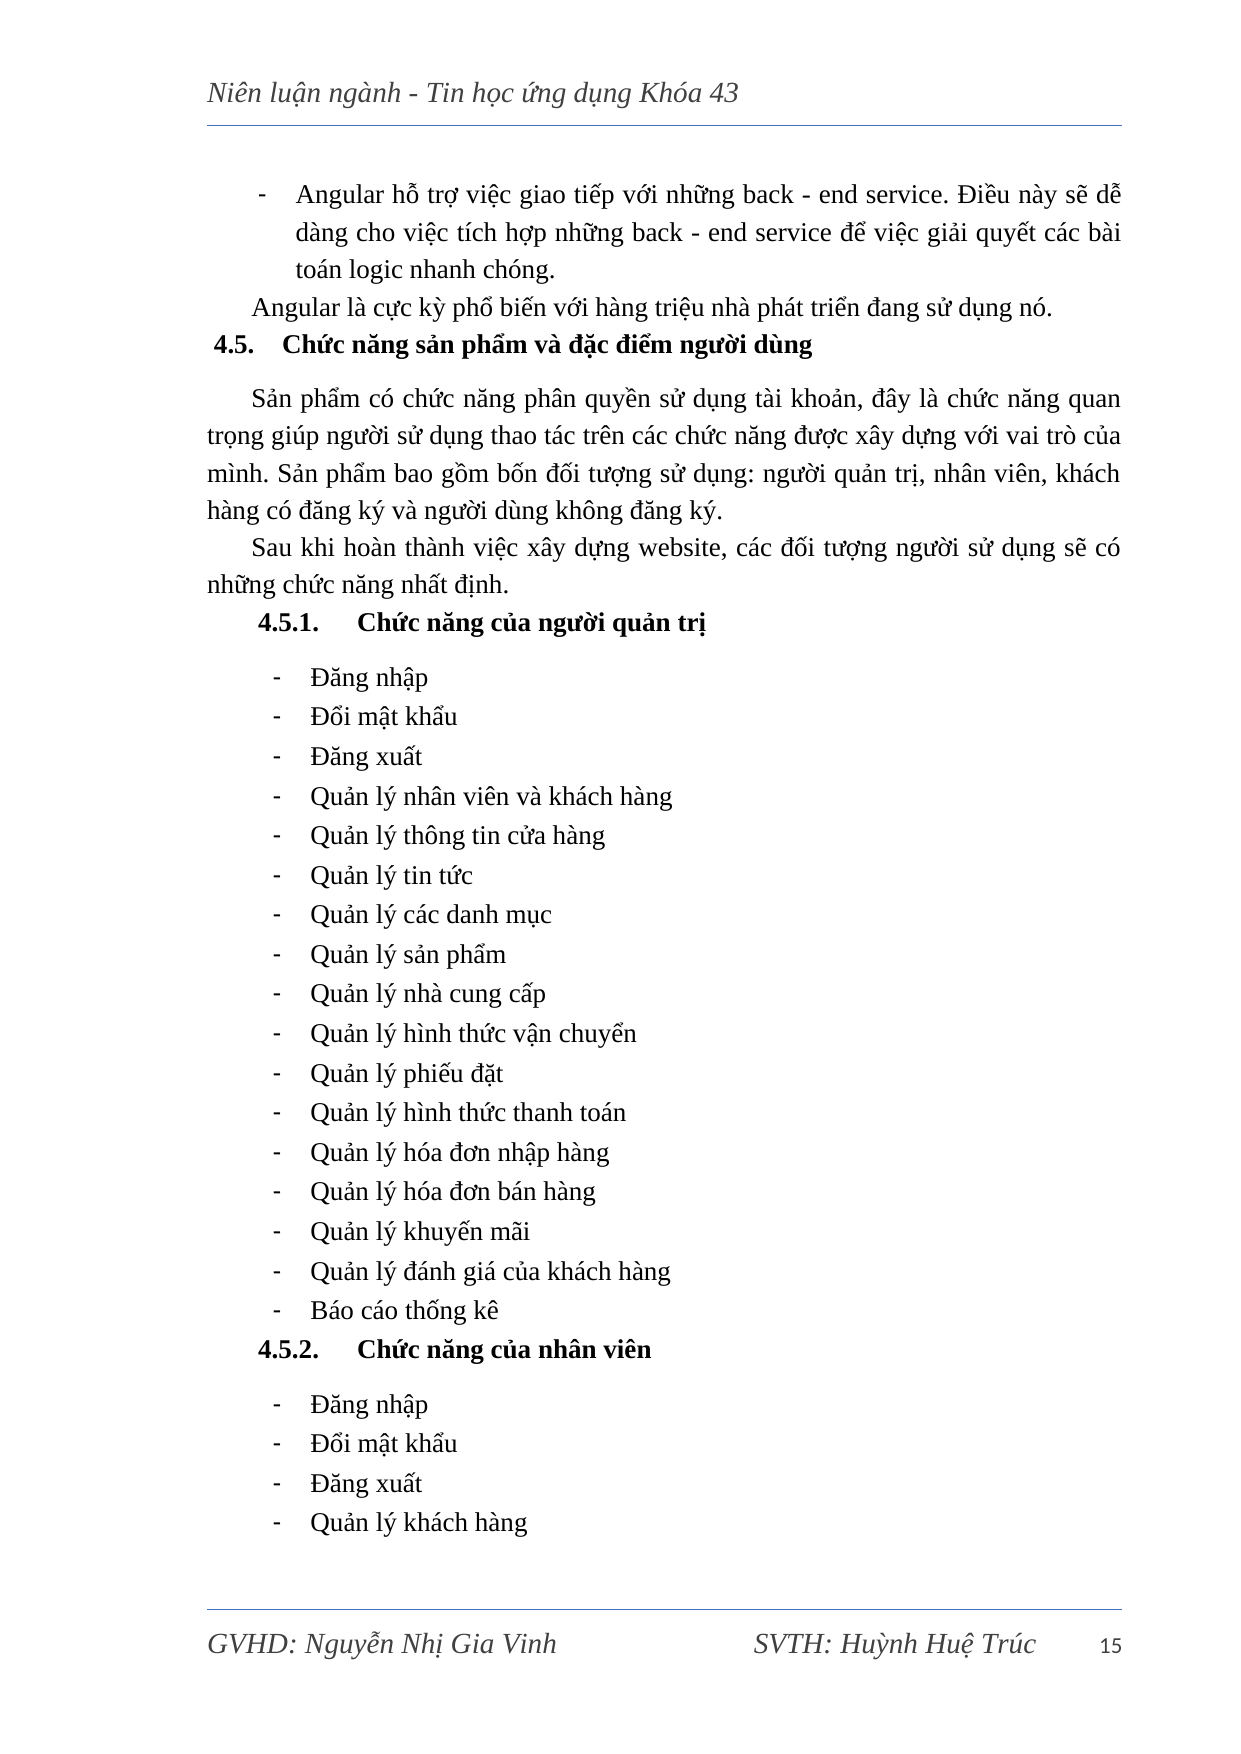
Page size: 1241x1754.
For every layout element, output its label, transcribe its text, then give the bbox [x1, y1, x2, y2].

list Quản lý thông tin cửa hàng [273, 818, 1122, 851]
list Angular hỗ trợ việc giao tiếp với những back - end service. Điều này sẽ dễ dàng cho việc tích hợp những back - end service để việc giải quyết các bài toán logic nhanh chóng. [258, 177, 1122, 285]
list Quản lý hóa đơn bán hàng [273, 1174, 1122, 1207]
list Quản lý nhân viên và khách hàng [273, 779, 1122, 812]
text Sản phẩm có chức năng phân quyền sử dụng tài khoản, đây là chức năng quan trọng giúp người sử dụng thao tác trên các chức năng được xây dựng với vai trò của mình. Sản phẩm bao gồm bốn đối tượng sử dụng: người quản trị, nhân viên, khách hàng có đăng ký và người dùng không đăng ký. [207, 382, 1122, 525]
list Đổi mật khẩu [273, 1426, 1122, 1459]
list Đăng xuất [273, 739, 1122, 772]
text Angular là cực kỳ phổ biến với hàng triệu nhà phát triển đang sử dụng nó. [207, 291, 1122, 322]
list Báo cáo thống kê [273, 1293, 1122, 1326]
list Quản lý sản phẩm [273, 937, 1122, 970]
list Quản lý hóa đơn nhập hàng [273, 1135, 1122, 1168]
title Chức năng của nhân viên [258, 1333, 1122, 1364]
list Đăng nhập [273, 660, 1122, 693]
list Quản lý khách hàng [273, 1506, 1122, 1538]
list Quản lý đánh giá của khách hàng [273, 1254, 1122, 1287]
list Đăng nhập [273, 1387, 1122, 1420]
list Quản lý các danh mục [273, 897, 1122, 930]
list Quản lý khuyến mãi [273, 1214, 1122, 1247]
list Quản lý hình thức vận chuyển [273, 1016, 1122, 1049]
title Chức năng của người quản trị [258, 606, 1122, 637]
title Chức năng sản phẩm và đặc điểm người dùng [214, 328, 1122, 359]
list Đăng xuất [273, 1466, 1122, 1499]
list Quản lý nhà cung cấp [273, 977, 1122, 1009]
list Quản lý phiếu đặt [273, 1056, 1122, 1089]
list Quản lý tin tức [273, 858, 1122, 891]
list Quản lý hình thức thanh toán [273, 1095, 1122, 1128]
text Sau khi hoàn thành việc xây dựng website, các đối tượng người sử dụng sẽ có những chức năng nhất định. [207, 531, 1122, 600]
list Đổi mật khẩu [273, 699, 1122, 732]
